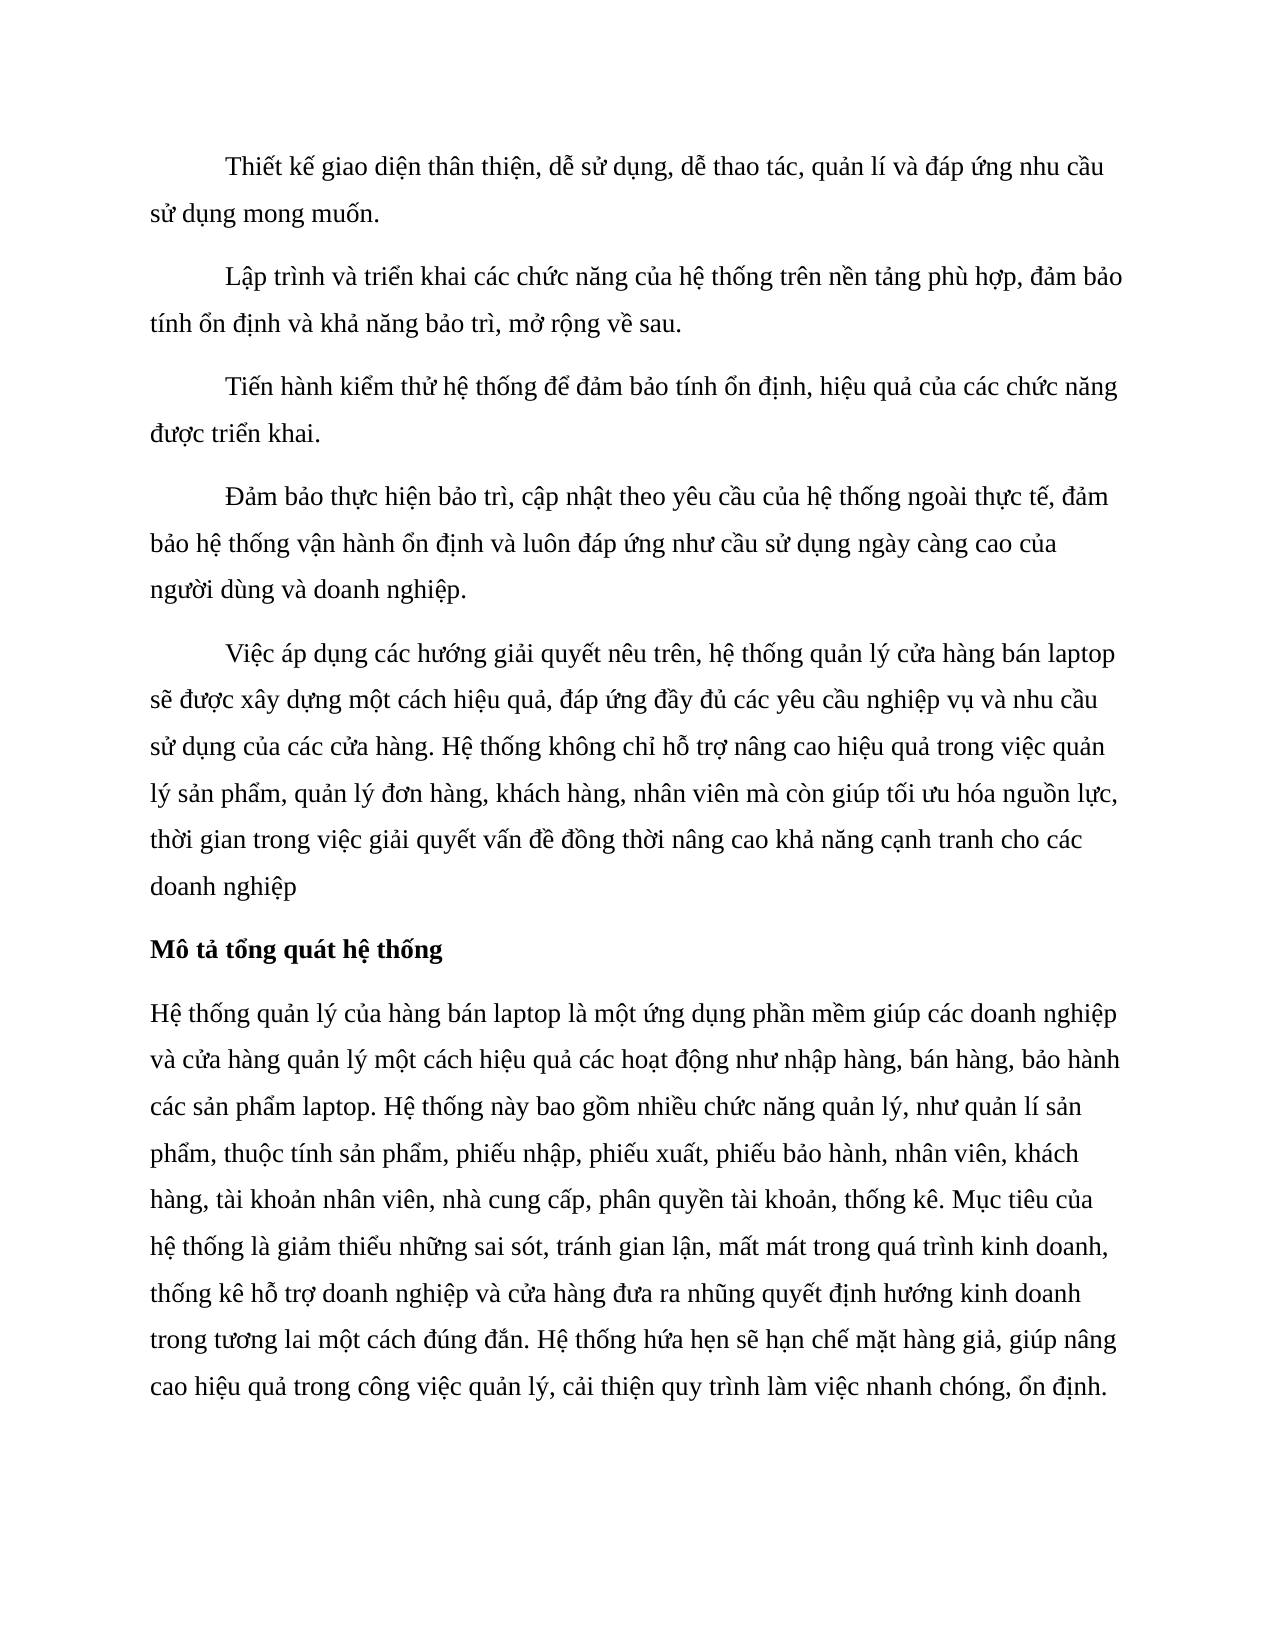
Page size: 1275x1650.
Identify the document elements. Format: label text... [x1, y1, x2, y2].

text Lập trình và triển khai các chức năng của hệ thống trên nền tảng phù hợp, đảm bảo tính ổn định và khả năng bảo trì, mở rộng về sau. [150, 260, 1125, 338]
text Mô tả tổng quát hệ thống [150, 933, 1125, 964]
text Thiết kế giao diện thân thiện, dễ sử dụng, dễ thao tác, quản lí và đáp ứng nhu cầu sử dụng mong muốn. [150, 150, 1125, 228]
text Hệ thống quản lý của hàng bán laptop là một ứng dụng phần mềm giúp các doanh nghiệp và cửa hàng quản lý một cách hiệu quả các hoạt động như nhập hàng, bán hàng, bảo hành các sản phẩm laptop. Hệ thống này bao gồm nhiều chức năng quản lý, như quản lí sản phẩm, thuộc tính sản phẩm, phiếu nhập, phiếu xuất, phiếu bảo hành, nhân viên, khách hàng, tài khoản nhân viên, nhà cung cấp, phân quyền tài khoản, thống kê. Mục tiêu của hệ thống là giảm thiểu những sai sót, tránh gian lận, mất mát trong quá trình kinh doanh, thống kê hỗ trợ doanh nghiệp và cửa hàng đưa ra nhũng quyết định hướng kinh doanh trong tương lai một cách đúng đắn. Hệ thống hứa hẹn sẽ hạn chế mặt hàng giả, giúp nâng cao hiệu quả trong công việc quản lý, cải thiện quy trình làm việc nhanh chóng, ổn định. [150, 997, 1125, 1401]
text Việc áp dụng các hướng giải quyết nêu trên, hệ thống quản lý cửa hàng bán laptop sẽ được xây dựng một cách hiệu quả, đáp ứng đầy đủ các yêu cầu nghiệp vụ và nhu cầu sử dụng của các cửa hàng. Hệ thống không chỉ hỗ trợ nâng cao hiệu quả trong việc quản lý sản phẩm, quản lý đơn hàng, khách hàng, nhân viên mà còn giúp tối ưu hóa nguồn lực, thời gian trong việc giải quyết vấn đề đồng thời nâng cao khả năng cạnh tranh cho các doanh nghiệp [150, 637, 1125, 901]
text Đảm bảo thực hiện bảo trì, cập nhật theo yêu cầu của hệ thống ngoài thực tế, đảm bảo hệ thống vận hành ổn định và luôn đáp ứng như cầu sử dụng ngày càng cao của người dùng và doanh nghiệp. [150, 480, 1125, 604]
text Tiến hành kiểm thử hệ thống để đảm bảo tính ổn định, hiệu quả của các chức năng được triển khai. [150, 370, 1125, 448]
